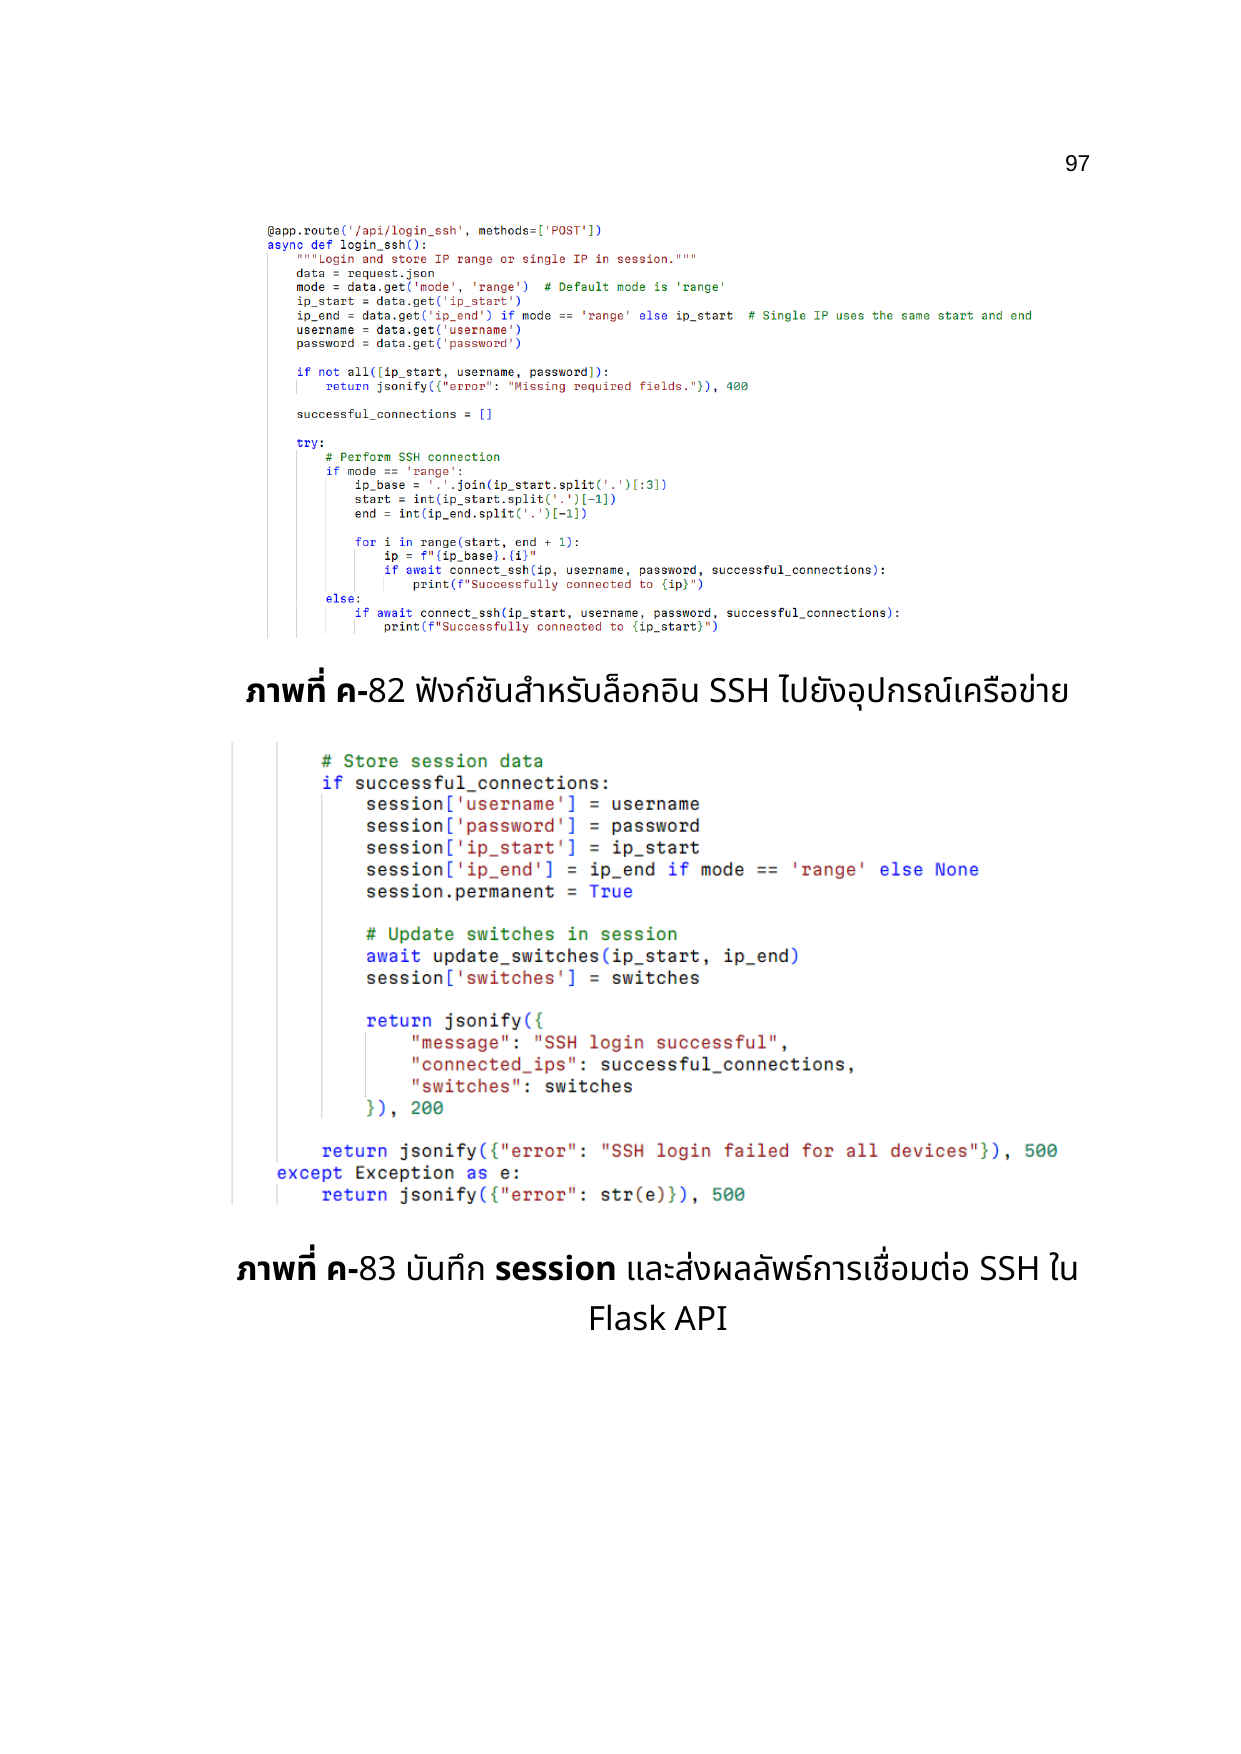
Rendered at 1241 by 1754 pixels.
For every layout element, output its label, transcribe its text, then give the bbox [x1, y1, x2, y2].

picture [225, 742, 1091, 1216]
picture [266, 225, 1049, 638]
